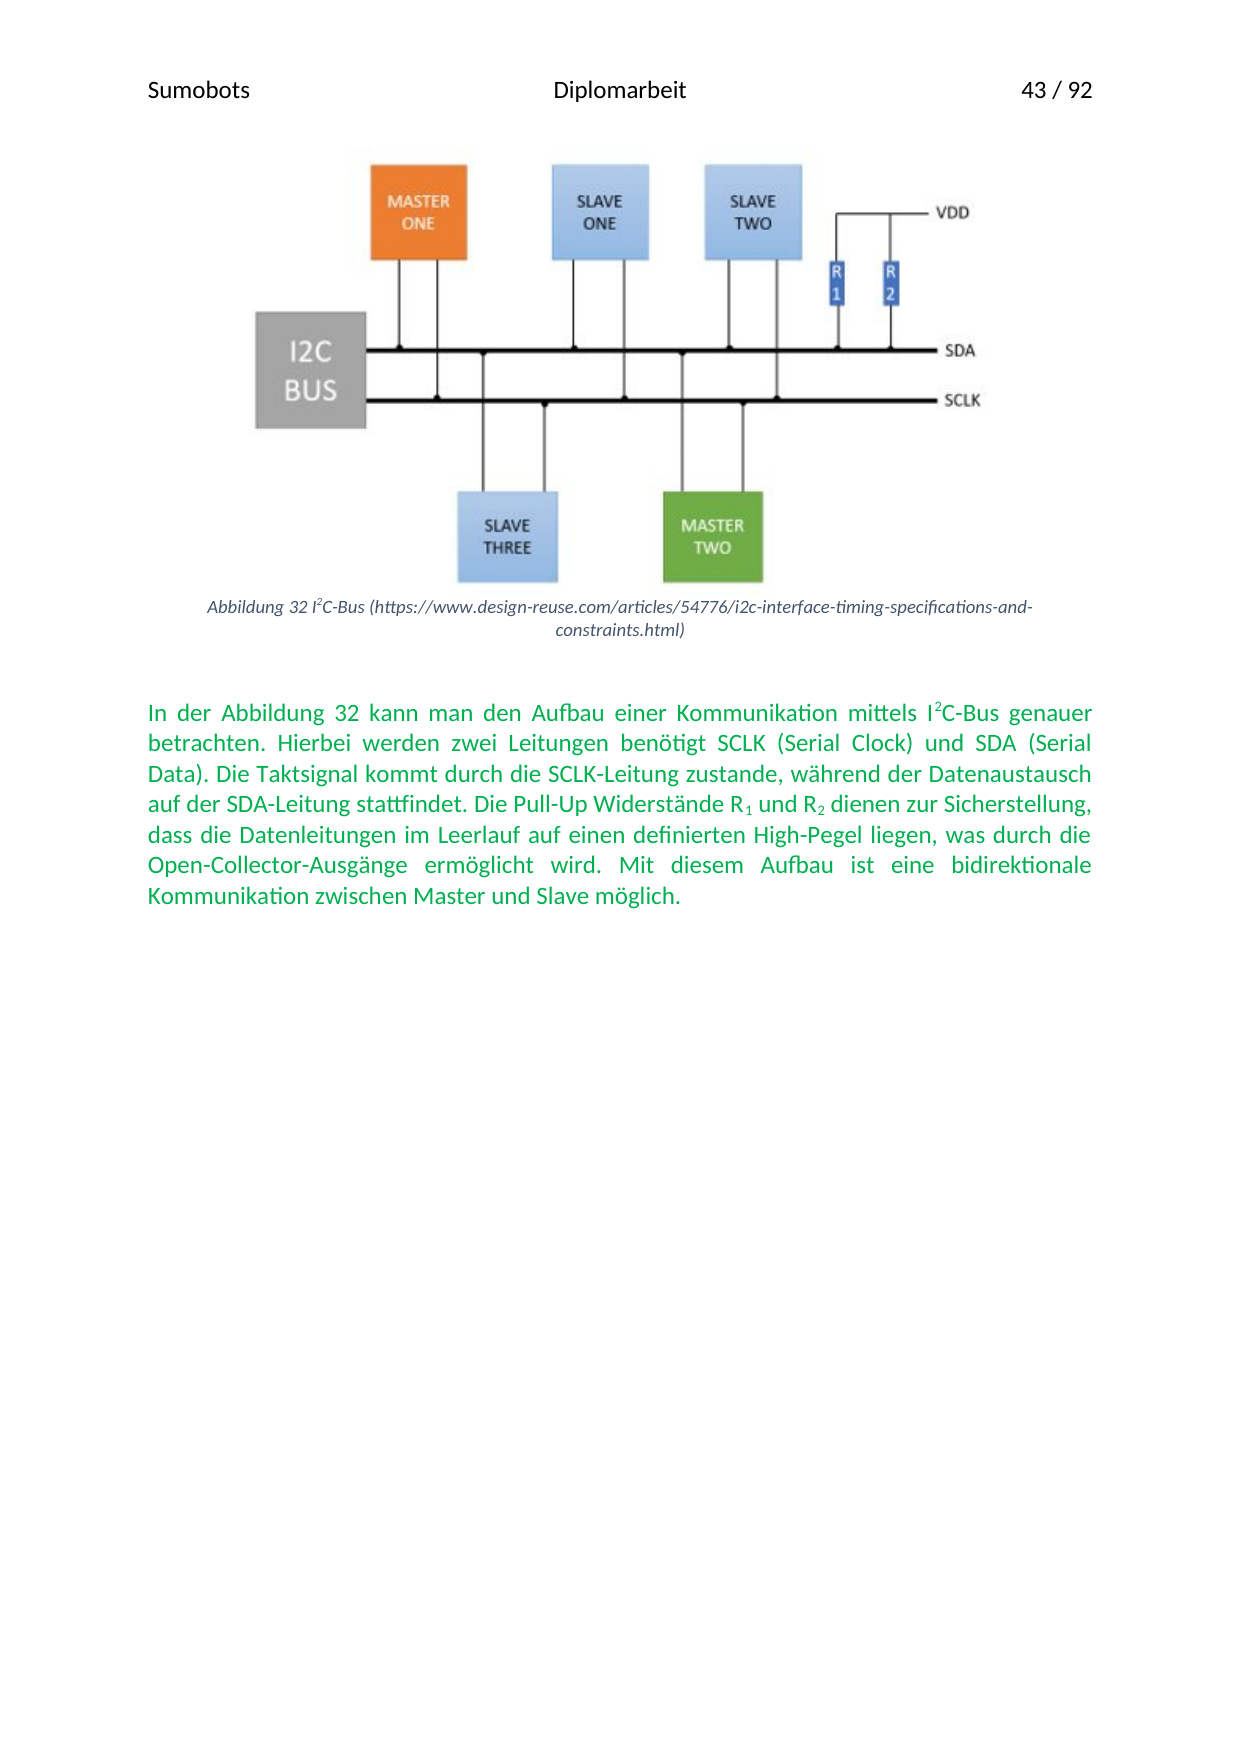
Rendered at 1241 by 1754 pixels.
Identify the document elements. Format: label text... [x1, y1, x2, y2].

picture [249, 147, 992, 595]
text Abbildung 32 I2C-Bus (https://www.design-reuse.com/articles/54776/i2c-interface-timing-specifications-and-constraints.html) [148, 595, 1093, 641]
text In der Abbildung 32 kann man den Aufbau einer Kommunikation mittels I2C-Bus genauer betrachten. Hierbei werden zwei Leitungen benötigt SCLK (Serial Clock) und SDA (Serial Data). Die Taktsignal kommt durch die SCLK-Leitung zustande, während der Datenaustausch auf der SDA-Leitung stattfindet. Die Pull-Up Widerstände R1 und R2 dienen zur Sicherstellung, dass die Datenleitungen im Leerlauf auf einen definierten High-Pegel liegen, was durch die Open-Collector-Ausgänge ermöglicht wird. Mit diesem Aufbau ist eine bidirektionale Kommunikation zwischen Master und Slave möglich. [148, 697, 1093, 911]
